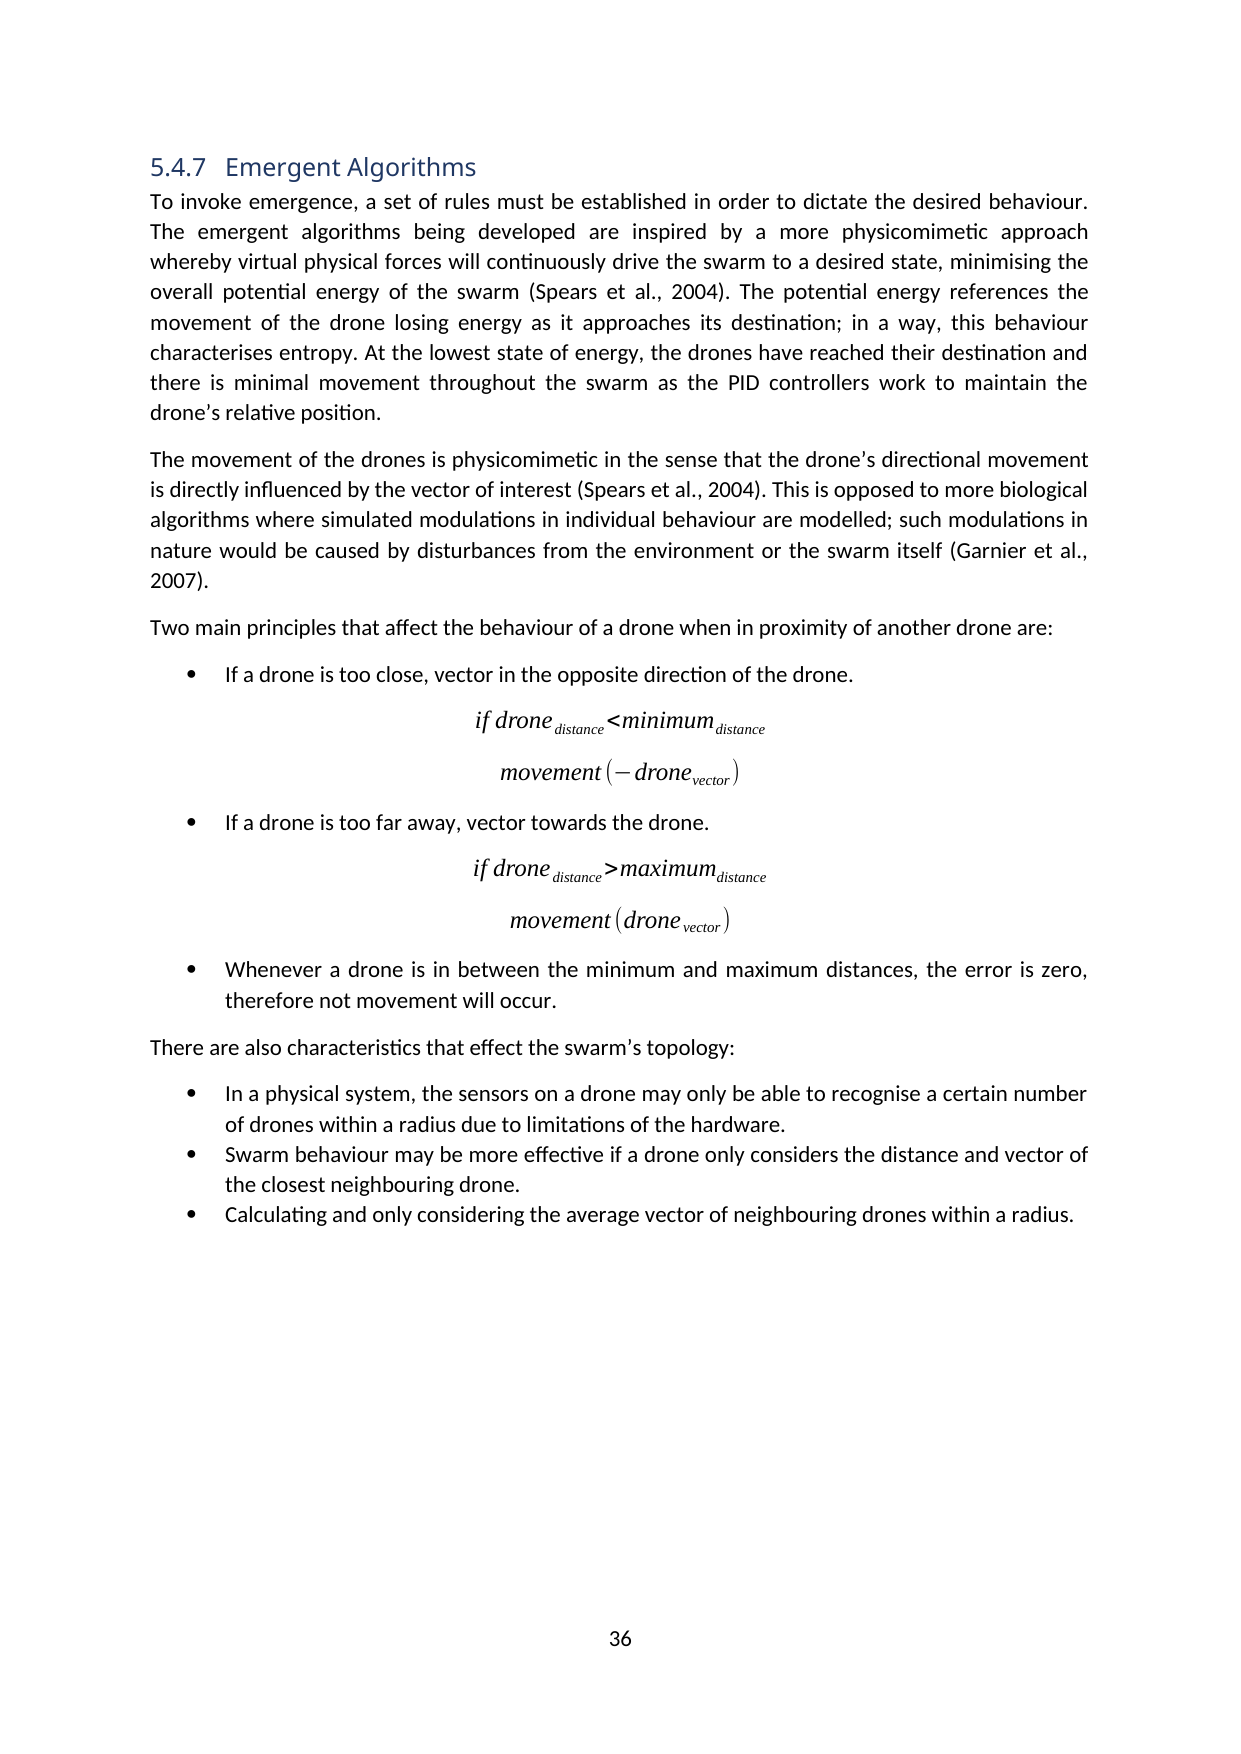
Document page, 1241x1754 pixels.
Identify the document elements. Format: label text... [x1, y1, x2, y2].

text To invoke emergence, a set of rules must be established in order to dictate the desired behaviour. The emergent algorithms being developed are inspired by a more physicomimetic approach whereby virtual physical forces will continuously drive the swarm to a desired state, minimising the overall potential energy of the swarm (Spears et al., 2004). The potential energy references the movement of the drone losing energy as it approaches its destination; in a way, this behaviour characterises entropy. At the lowest state of energy, the drones have reached their destination and there is minimal movement throughout the swarm as the PID controllers work to maintain the drone’s relative position. [150, 187, 1090, 426]
list If a drone is too close, vector in the opposite direction of the drone. [187, 660, 1090, 688]
text Two main principles that affect the behaviour of a drone when in proximity of another drone are: [150, 613, 1090, 641]
list Swarm behaviour may be more effective if a drone only considers the distance and vector of the closest neighbouring drone. [187, 1140, 1090, 1198]
subtitle Emergent Algorithms [150, 150, 1090, 184]
list Calculating and only considering the average vector of neighbouring drones within a radius. [187, 1200, 1090, 1228]
list In a physical system, the sensors on a drone may only be able to recognise a certain number of drones within a radius due to limitations of the hardware. [187, 1079, 1090, 1138]
text The movement of the drones is physicomimetic in the sense that the drone’s directional movement is directly influenced by the vector of interest (Spears et al., 2004). This is opposed to more biological algorithms where simulated modulations in individual behaviour are modelled; such modulations in nature would be caused by disturbances from the environment or the swarm itself (Garnier et al., 2007). [150, 445, 1090, 594]
text There are also characteristics that effect the swarm’s topology: [150, 1033, 1090, 1061]
list Whenever a drone is in between the minimum and maximum distances, the error is zero, therefore not movement will occur. [187, 956, 1090, 1014]
list If a drone is too far away, vector towards the drone. [187, 808, 1090, 836]
